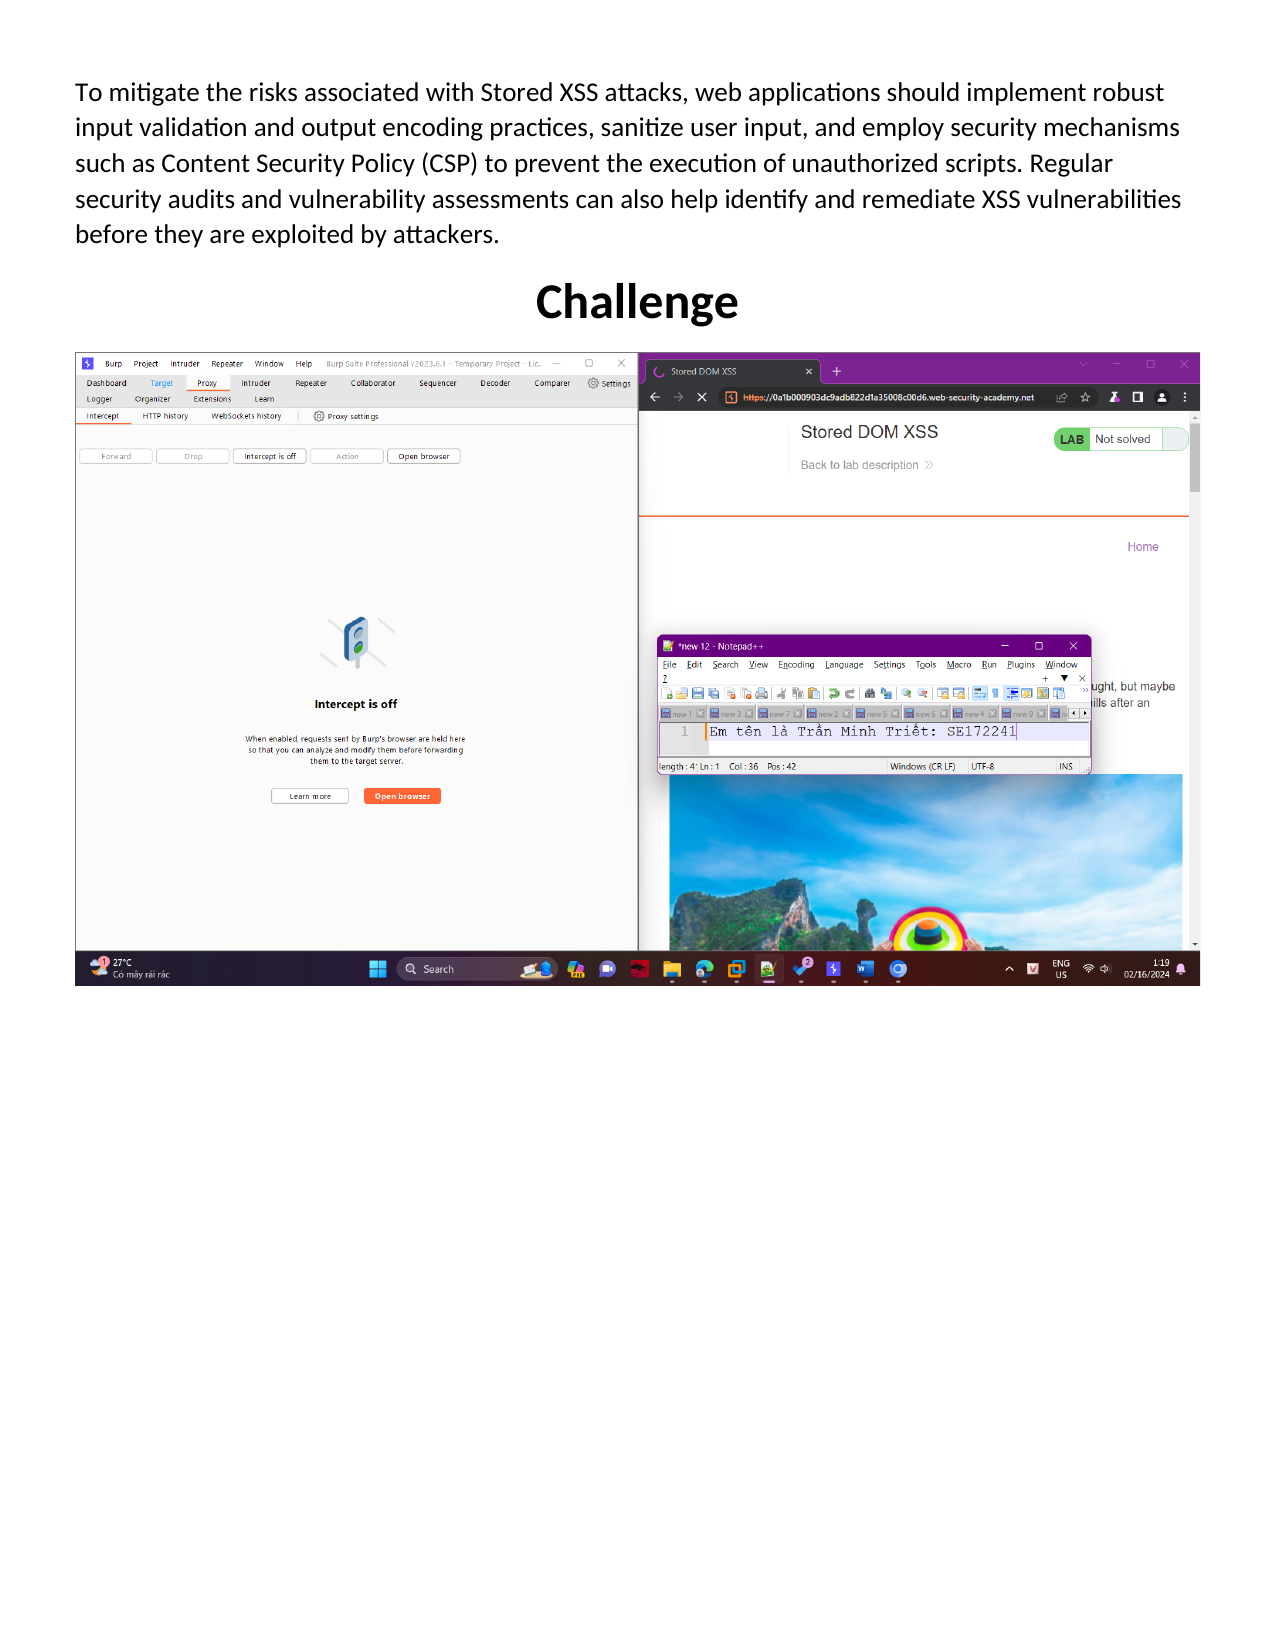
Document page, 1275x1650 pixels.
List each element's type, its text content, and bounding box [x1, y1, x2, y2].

text To mitigate the risks associated with Stored XSS attacks, web applications should implement robust input validation and output encoding practices, sanitize user input, and employ security mechanisms such as Content Security Policy (CSP) to prevent the execution of unauthorized scripts. Regular security audits and vulnerability assessments can also help identify and remediate XSS vulnerabilities before they are exploited by attackers. [75, 75, 1200, 251]
picture [75, 352, 1200, 986]
text Challenge [75, 270, 1200, 331]
